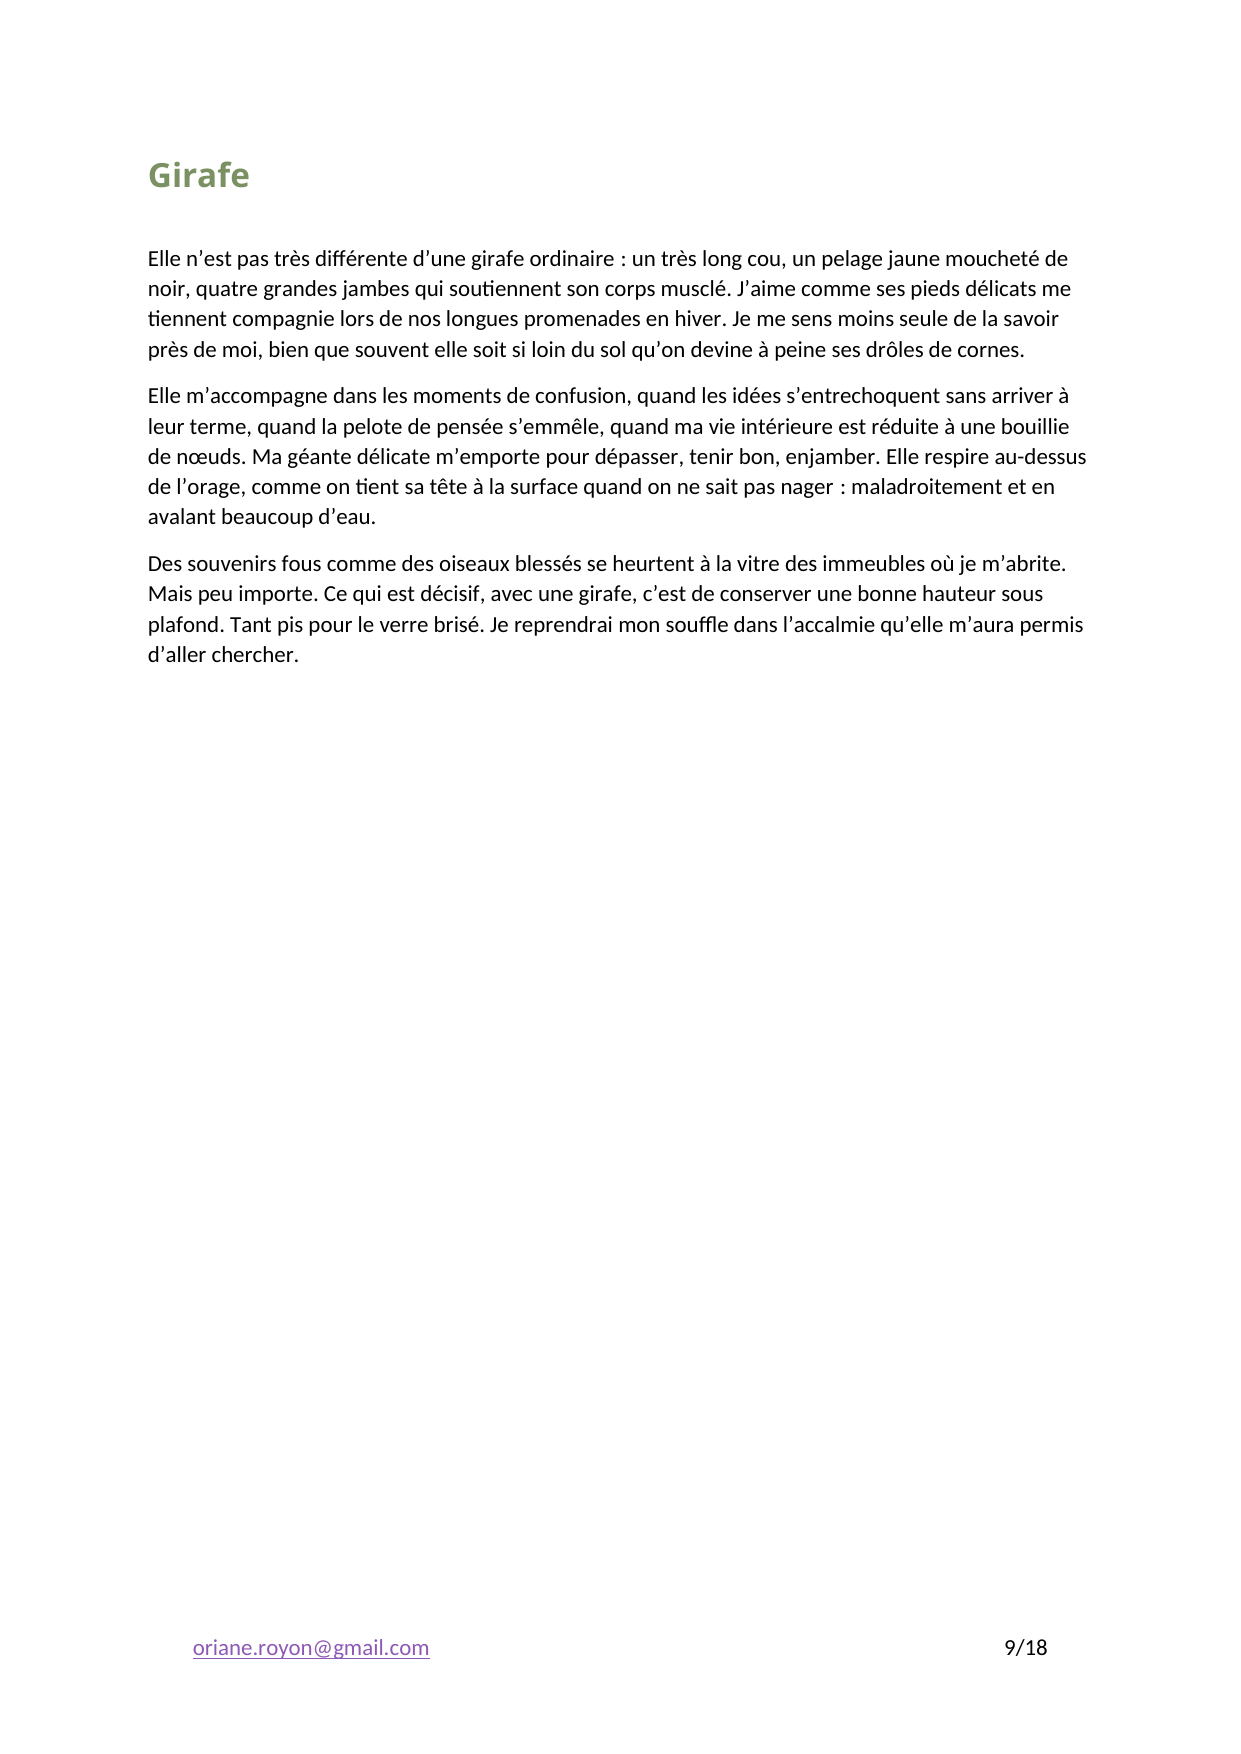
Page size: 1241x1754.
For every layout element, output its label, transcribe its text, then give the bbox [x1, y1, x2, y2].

subtitle Girafe [148, 152, 1093, 197]
text Des souvenirs fous comme des oiseaux blessés se heurtent à la vitre des immeubles où je m’abrite. Mais peu importe. Ce qui est décisif, avec une girafe, c’est de conserver une bonne hauteur sous plafond. Tant pis pour le verre brisé. Je reprendrai mon souffle dans l’accalmie qu’elle m’aura permis d’aller chercher. [148, 549, 1093, 668]
text Elle n’est pas très différente d’une girafe ordinaire : un très long cou, un pelage jaune moucheté de noir, quatre grandes jambes qui soutiennent son corps musclé. J’aime comme ses pieds délicats me tiennent compagnie lors de nos longues promenades en hiver. Je me sens moins seule de la savoir près de moi, bien que souvent elle soit si loin du sol qu’on devine à peine ses drôles de cornes. [148, 244, 1093, 363]
text Elle m’accompagne dans les moments de confusion, quand les idées s’entrechoquent sans arriver à leur terme, quand la pelote de pensée s’emmêle, quand ma vie intérieure est réduite à une bouillie de nœuds. Ma géante délicate m’emporte pour dépasser, tenir bon, enjamber. Elle respire au-dessus de l’orage, comme on tient sa tête à la surface quand on ne sait pas nager : maladroitement et en avalant beaucoup d’eau. [148, 382, 1093, 530]
